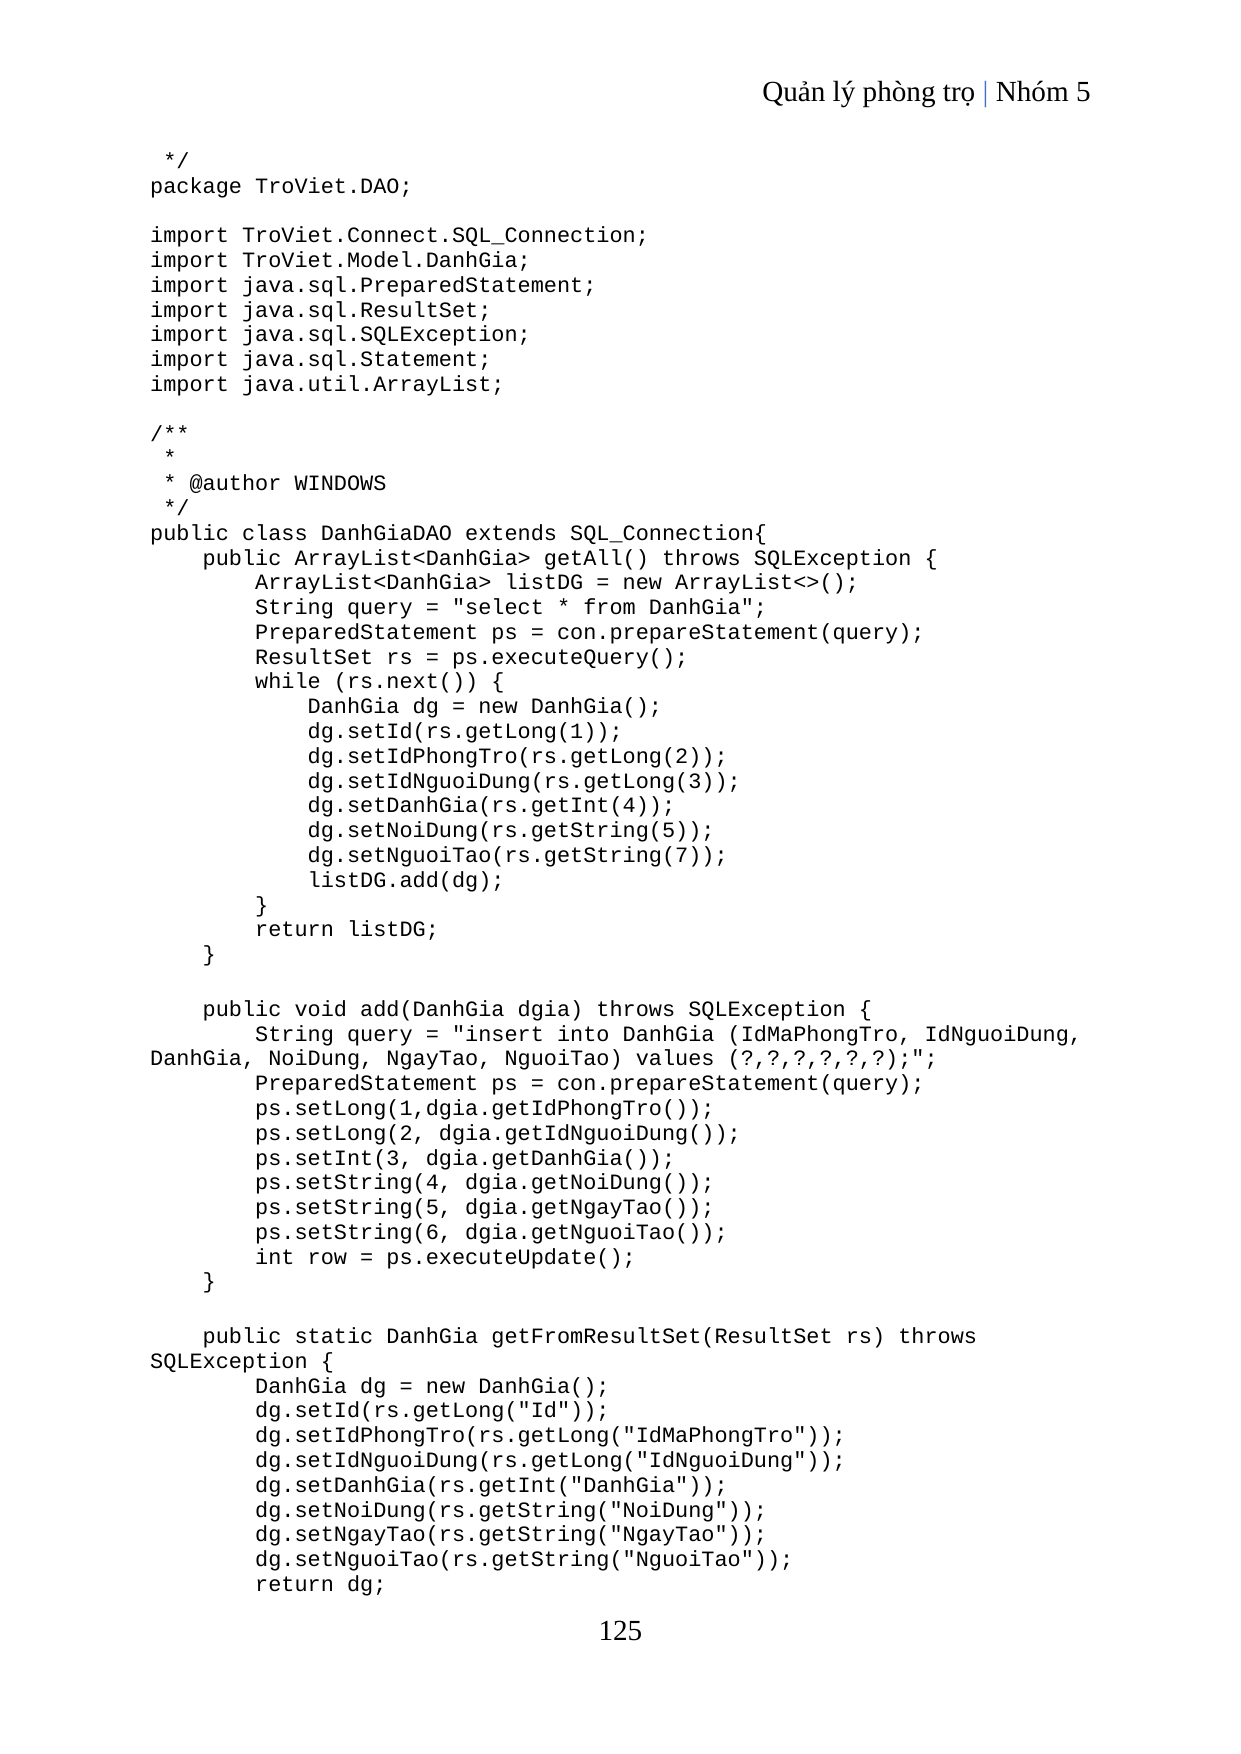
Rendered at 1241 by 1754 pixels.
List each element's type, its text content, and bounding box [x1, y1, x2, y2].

text import TroViet.Connect.SQL_Connection; [150, 224, 1090, 249]
text ArrayList<DanhGia> listDG = new ArrayList<>(); [150, 571, 1090, 596]
text /** [150, 423, 1090, 447]
text import java.util.ArrayList; [150, 373, 1090, 398]
text */ [150, 150, 1090, 175]
text public ArrayList<DanhGia> getAll() throws SQLException { [150, 547, 1090, 571]
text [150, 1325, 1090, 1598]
text import java.sql.SQLException; [150, 323, 1090, 348]
text */ [150, 497, 1090, 522]
text * @author WINDOWS [150, 472, 1090, 497]
text public class DanhGiaDAO extends SQL_Connection{ [150, 522, 1090, 547]
text package TroViet.DAO; [150, 175, 1090, 199]
text import java.sql.ResultSet; [150, 299, 1090, 323]
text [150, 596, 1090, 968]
text import TroViet.Model.DanhGia; [150, 249, 1090, 274]
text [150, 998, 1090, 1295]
text * [150, 447, 1090, 472]
text import java.sql.Statement; [150, 348, 1090, 373]
text import java.sql.PreparedStatement; [150, 274, 1090, 299]
